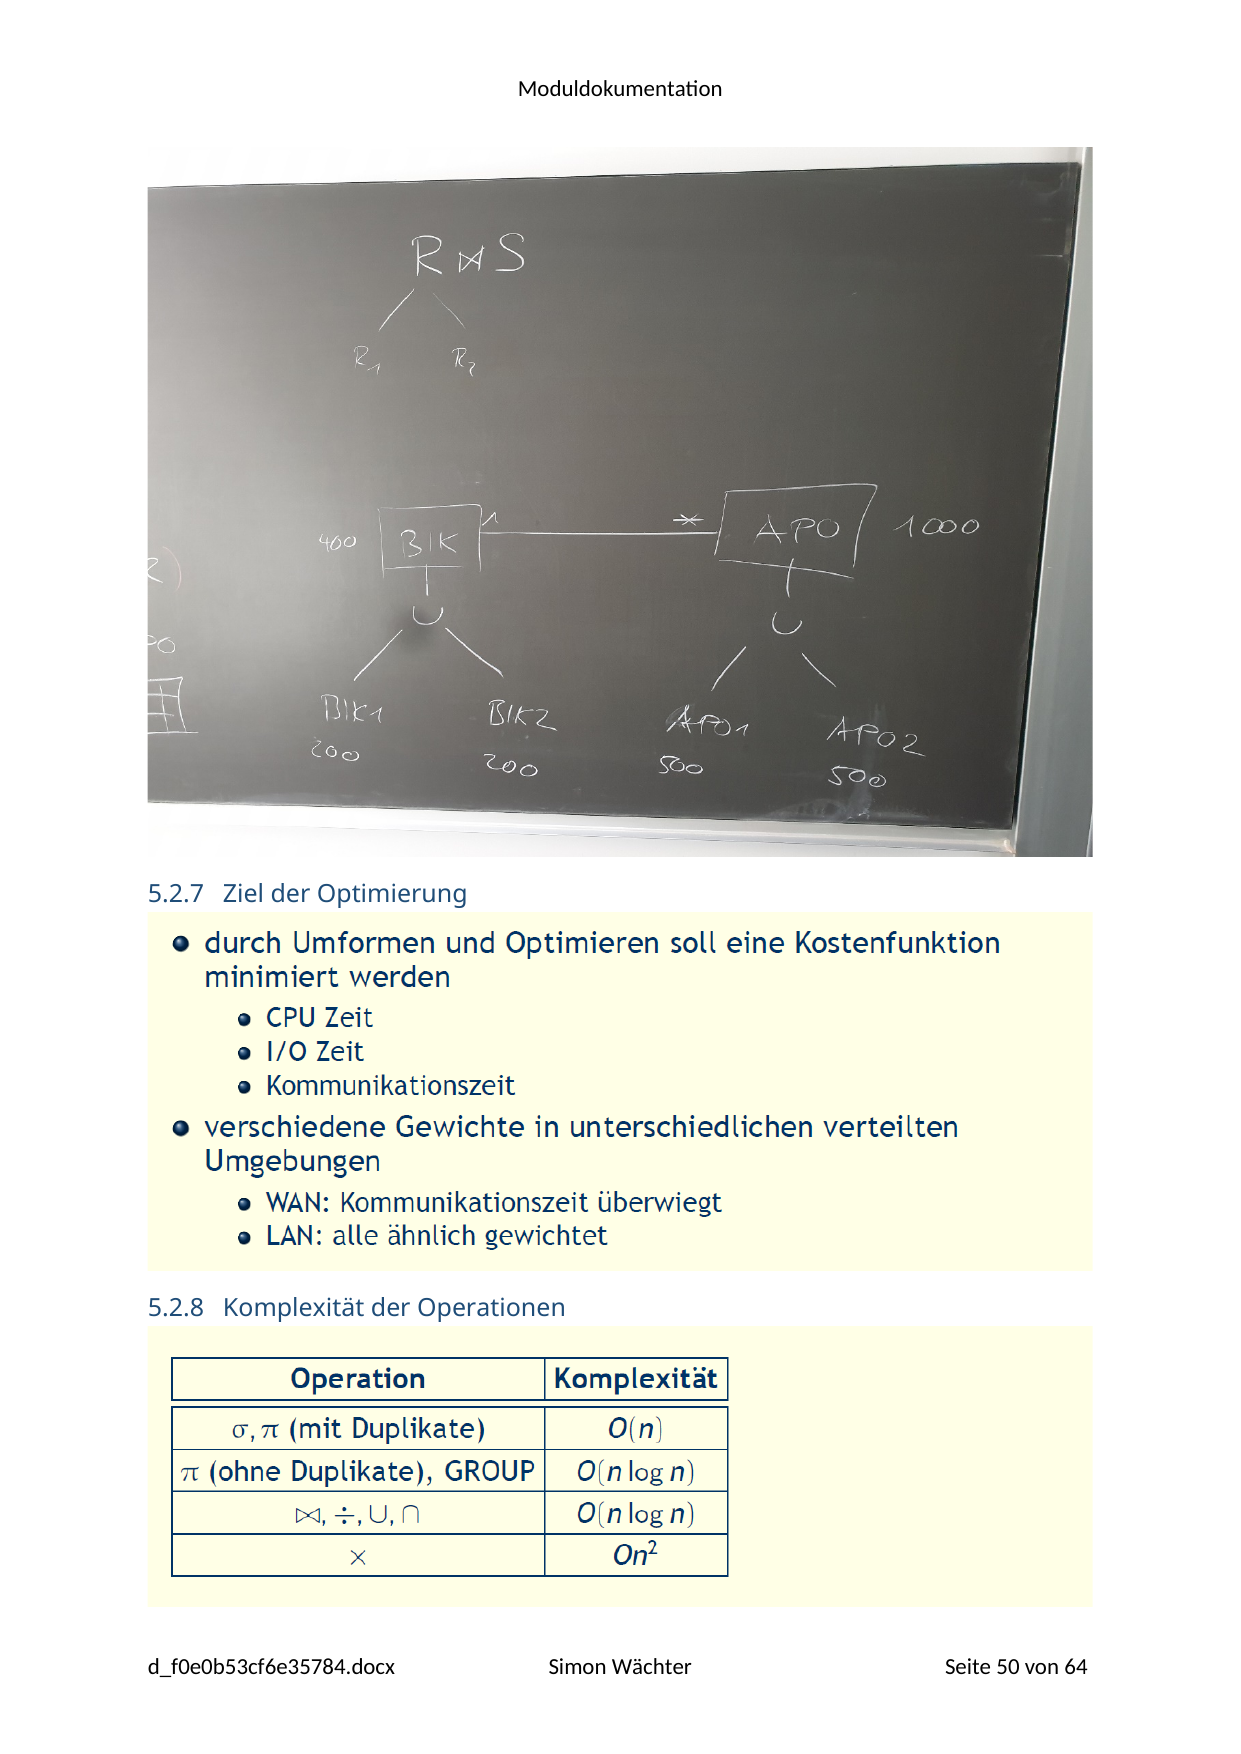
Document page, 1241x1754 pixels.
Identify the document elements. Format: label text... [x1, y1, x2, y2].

picture [147, 912, 1093, 1271]
picture [147, 147, 1093, 857]
subtitle Komplexität der Operationen [148, 1290, 1093, 1324]
picture [147, 1326, 1093, 1607]
subtitle Ziel der Optimierung [148, 876, 1093, 909]
